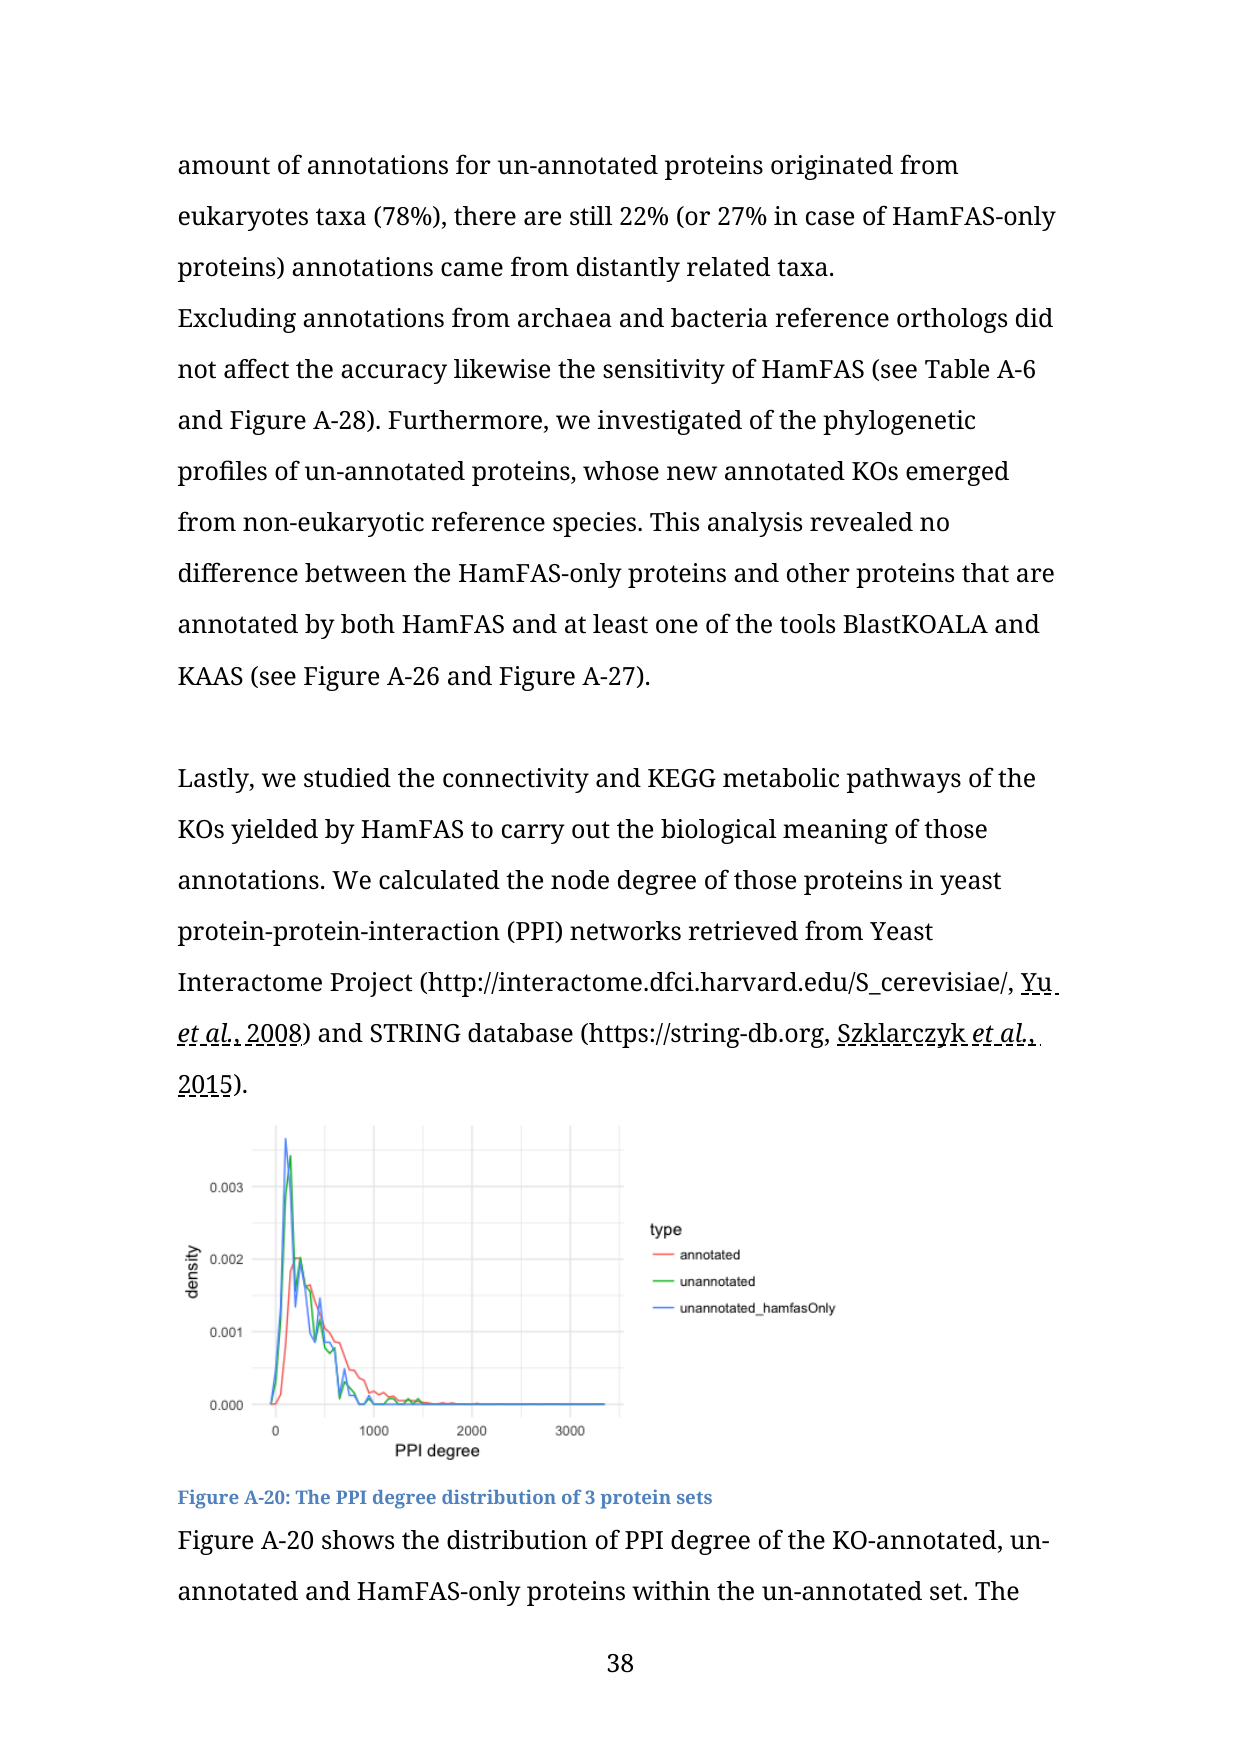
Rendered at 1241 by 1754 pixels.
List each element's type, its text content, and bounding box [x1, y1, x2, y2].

picture [177, 1117, 853, 1468]
text Excluding annotations from archaea and bacteria reference orthologs did not affect the accuracy likewise the sensitivity of HamFAS (see Table A-7 and Figure A-25). Furthermore, we investigated of the phylogenetic profiles of un-annotated proteins, whose new annotated KOs emerged from non-eukaryotic reference species. This analysis revealed no difference between the HamFAS-only proteins and other proteins that are annotated by both HamFAS and at least one of the tools BlastKOALA and KAAS (see Figure A-23 and Figure A-24). [177, 301, 1063, 692]
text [177, 148, 1063, 284]
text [177, 1522, 1063, 1607]
text Lastly, we studied the connectivity and KEGG metabolic pathways of the KOs yielded by HamFAS to carry out the biological meaning of those annotations. We calculated the node degree of those proteins in yeast protein-protein-interaction (PPI) networks retrieved from Yeast Interactome Project (http://interactome.dfci.harvard.edu/S_cerevisiae/, Yu et al., 2008) and STRING database (https://string-db.org, Szklarczyk et al., 2015). [177, 760, 1063, 1101]
